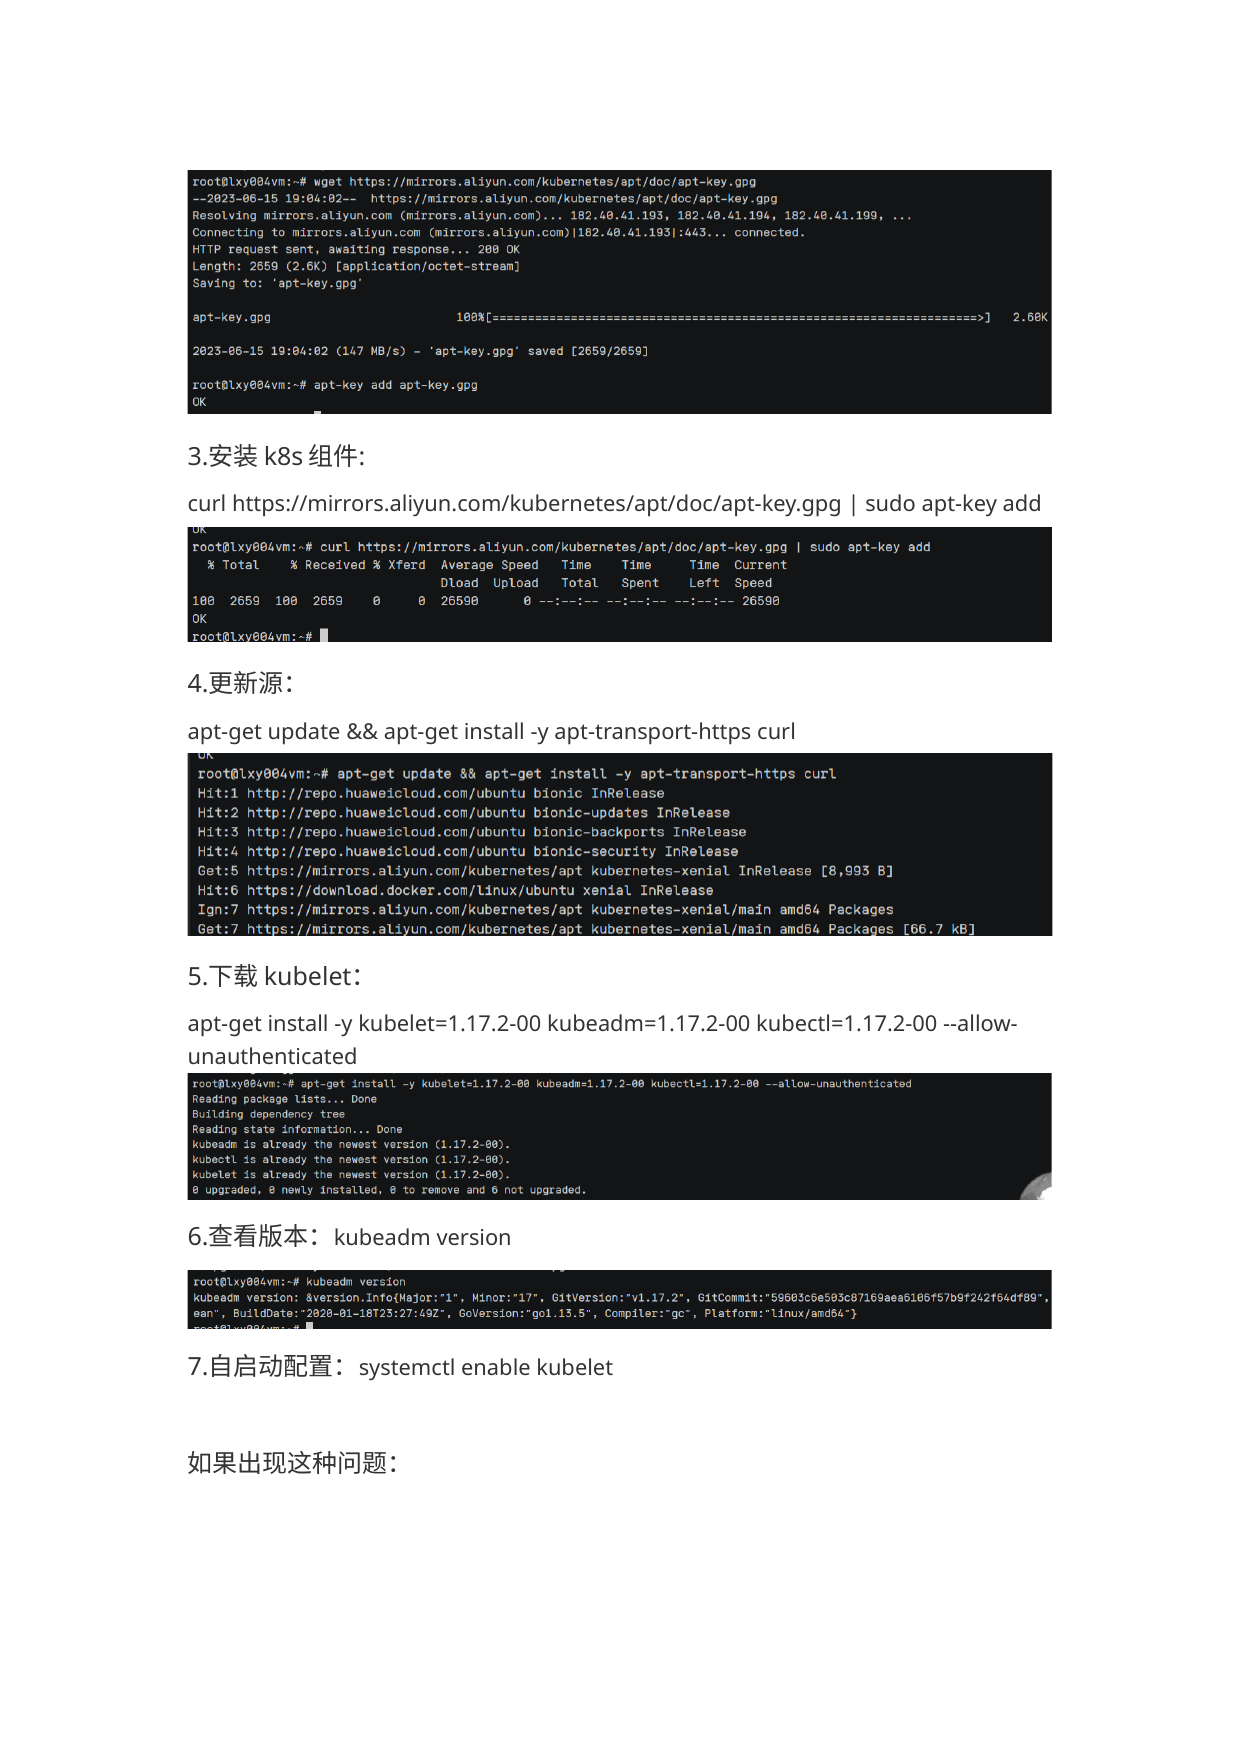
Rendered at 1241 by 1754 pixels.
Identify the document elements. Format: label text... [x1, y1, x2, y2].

text 3.安装k8s组件: [187, 422, 1053, 487]
picture [187, 170, 1052, 414]
picture [187, 1270, 1052, 1329]
text 5.下载kubelet： [187, 942, 1053, 1007]
text apt-get update && apt-get install -y apt-transport-https curl [187, 714, 1053, 747]
text 7.自启动配置：systemctl enable kubelet [187, 1332, 1053, 1397]
picture [187, 753, 1053, 936]
text apt-get install -y kubelet=1.17.2-00 kubeadm=1.17.2-00 kubectl=1.17.2-00 --allow-unauthenticated [187, 1007, 1053, 1072]
text 如果出现这种问题： [187, 1429, 1053, 1494]
picture [187, 527, 1052, 642]
text curl https://mirrors.aliyun.com/kubernetes/apt/doc/apt-key.gpg | sudo apt-key add [187, 487, 1053, 519]
text 4.更新源： [187, 649, 1053, 714]
picture [187, 1073, 1052, 1200]
text 6.查看版本：kubeadm version [187, 1202, 1053, 1267]
